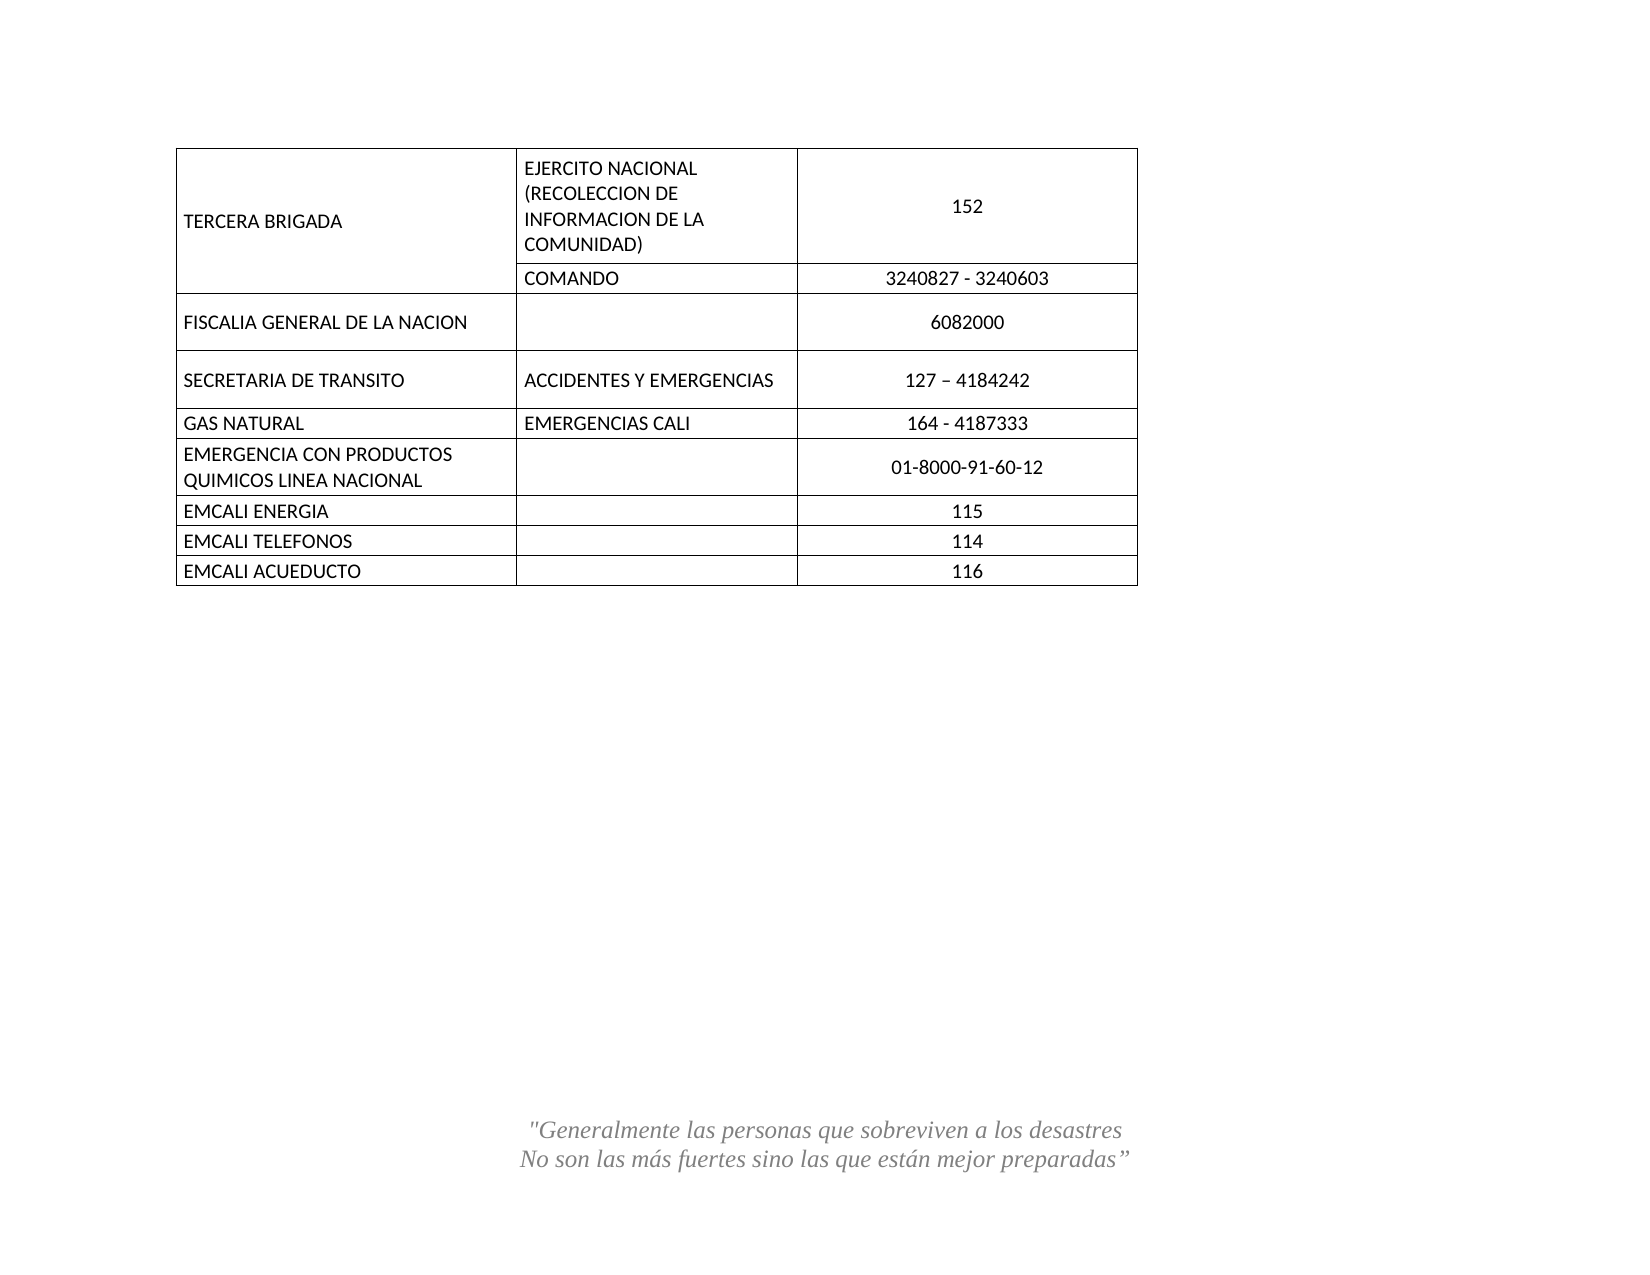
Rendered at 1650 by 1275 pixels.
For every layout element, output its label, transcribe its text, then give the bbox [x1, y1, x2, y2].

table_cell 115 [798, 496, 1137, 525]
table_cell 152 [798, 149, 1137, 263]
table_cell EMCALI ENERGIA [177, 496, 516, 525]
table_cell COMANDO [517, 264, 797, 293]
table_cell EMCALI ACUEDUCTO [177, 556, 516, 585]
table_cell GAS NATURAL [177, 409, 516, 438]
table_cell [517, 294, 797, 350]
table_cell 164 - 4187333 [798, 409, 1137, 438]
table_cell 6082000 [798, 294, 1137, 350]
table_cell [517, 439, 797, 495]
table_cell SECRETARIA DE TRANSITO [177, 351, 516, 408]
table_cell 116 [798, 556, 1137, 585]
table_cell [517, 496, 797, 525]
table_cell EJERCITO NACIONAL (RECOLECCION DE INFORMACION DE LA COMUNIDAD) [517, 149, 797, 263]
table_cell EMERGENCIAS CALI [517, 409, 797, 438]
table_cell 01-8000-91-60-12 [798, 439, 1137, 495]
table_cell TERCERA BRIGADA [177, 149, 516, 293]
table_cell EMERGENCIA CON PRODUCTOS QUIMICOS LINEA NACIONAL [177, 439, 516, 495]
table_cell 114 [798, 526, 1137, 555]
table_cell 3240827 - 3240603 [798, 264, 1137, 293]
table_cell FISCALIA GENERAL DE LA NACION [177, 294, 516, 350]
table_cell [517, 556, 797, 585]
table_cell 127 – 4184242 [798, 351, 1137, 408]
table_cell ACCIDENTES Y EMERGENCIAS [517, 351, 797, 408]
table_cell [517, 526, 797, 555]
table_cell EMCALI TELEFONOS [177, 526, 516, 555]
